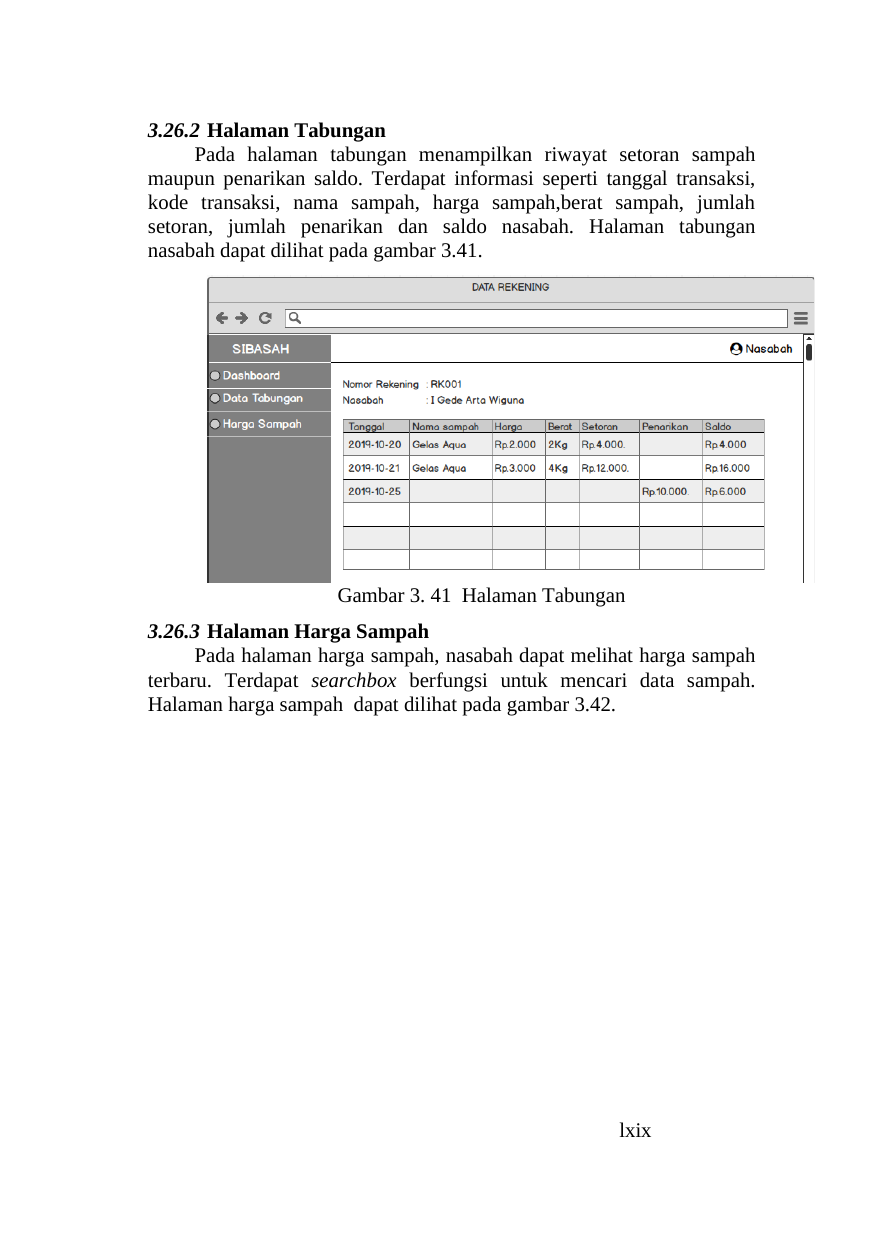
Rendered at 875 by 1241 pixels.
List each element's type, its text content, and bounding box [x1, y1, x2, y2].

text Pada halaman tabungan menampilkan riwayat setoran sampah maupun penarikan saldo. Terdapat informasi seperti tanggal transaksi, kode transaksi, nama sampah, harga sampah,berat sampah, jumlah setoran, jumlah penarikan dan saldo nasabah. Halaman tabungan nasabah dapat dilihat pada gambar 3.41. [148, 142, 756, 262]
text Halaman Tabungan [148, 118, 756, 142]
text Pada halaman harga sampah, nasabah dapat melihat harga sampah terbaru. Terdapat searchbox berfungsi untuk mencari data sampah. Halaman harga sampah dapat dilihat pada gambar 3.42. [148, 643, 756, 716]
text Halaman Harga Sampah [148, 619, 756, 643]
picture [206, 275, 815, 583]
